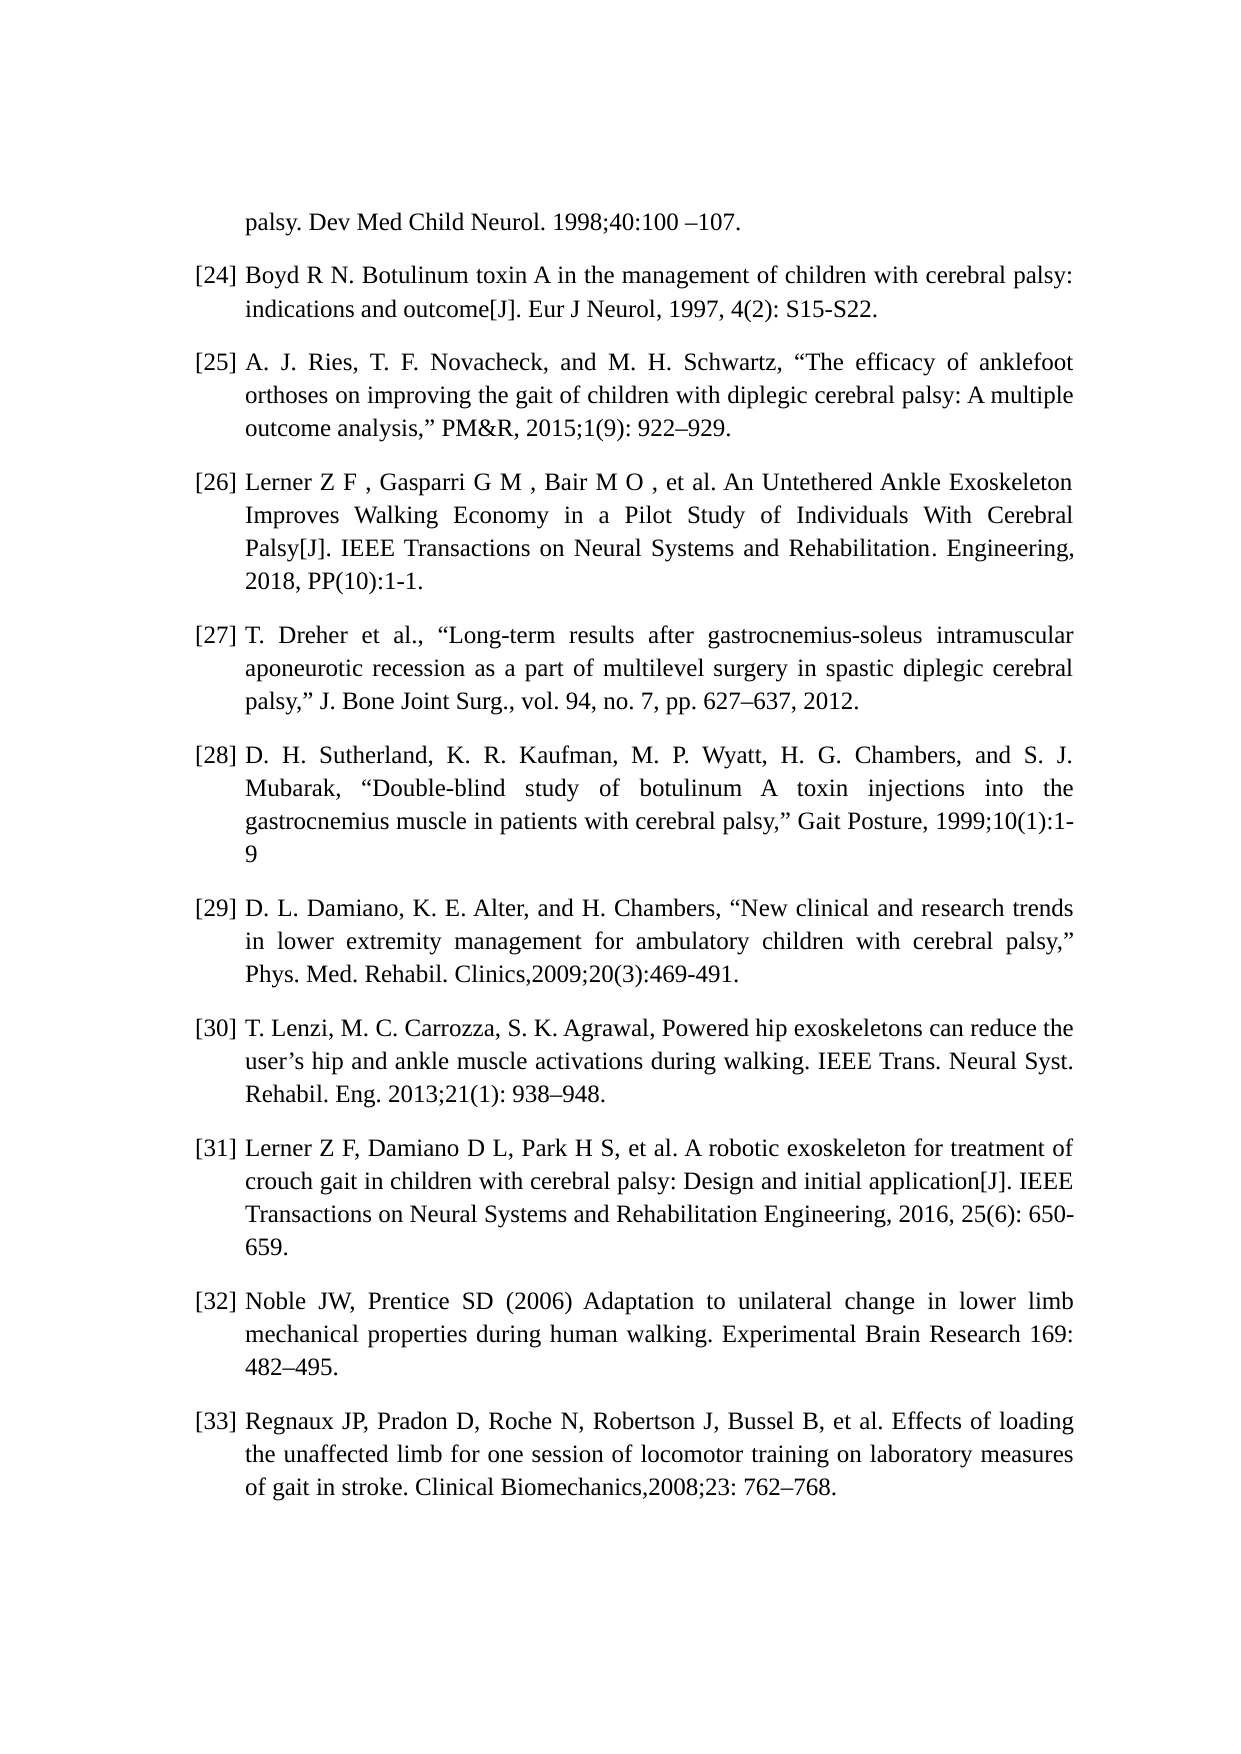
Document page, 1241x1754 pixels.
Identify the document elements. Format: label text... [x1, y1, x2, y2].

list T. Lenzi, M. C. Carrozza, S. K. Agrawal, Powered hip exoskeletons can reduce the user’s hip and ankle muscle activations during walking. IEEE Trans. Neural Syst. Rehabil. Eng. 2013;21(1): 938–948. [195, 1013, 1075, 1108]
list Boyd R N. Botulinum toxin A in the management of children with cerebral palsy: indications and outcome[J]. Eur J Neurol, 1997, 4(2): S15-S22. [195, 261, 1075, 322]
list A. J. Ries, T. F. Novacheck, and M. H. Schwartz, “The efficacy of anklefoot orthoses on improving the gait of children with diplegic cerebral palsy: A multiple outcome analysis,” PM&R, 2015;1(9): 922–929. [195, 347, 1075, 442]
list D. H. Sutherland, K. R. Kaufman, M. P. Wyatt, H. G. Chambers, and S. J. Mubarak, “Double-blind study of botulinum A toxin injections into the gastrocnemius muscle in patients with cerebral palsy,” Gait Posture, 1999;10(1):1-9 [195, 740, 1075, 868]
list Regnaux JP, Pradon D, Roche N, Robertson J, Bussel B, et al. Effects of loading the unaffected limb for one session of locomotor training on laboratory measures of gait in stroke. Clinical Biomechanics,2008;23: 762–768. [195, 1406, 1075, 1501]
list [195, 207, 1075, 236]
list Lerner Z F , Gasparri G M , Bair M O , et al. An Untethered Ankle Exoskeleton Improves Walking Economy in a Pilot Study of Individuals With Cerebral Palsy[J]. IEEE Transactions on Neural Systems and Rehabilitation. Engineering, 2018, PP(10):1-1. [195, 467, 1075, 595]
list D. L. Damiano, K. E. Alter, and H. Chambers, “New clinical and research trends in lower extremity management for ambulatory children with cerebral palsy,” Phys. Med. Rehabil. Clinics,2009;20(3):469-491. [195, 893, 1075, 988]
list Noble JW, Prentice SD (2006) Adaptation to unilateral change in lower limb mechanical properties during human walking. Experimental Brain Research 169: 482–495. [195, 1286, 1075, 1381]
list Lerner Z F, Damiano D L, Park H S, et al. A robotic exoskeleton for treatment of crouch gait in children with cerebral palsy: Design and initial application[J]. IEEE Transactions on Neural Systems and Rehabilitation Engineering, 2016, 25(6): 650-659. [195, 1133, 1075, 1261]
list T. Dreher et al., “Long-term results after gastrocnemius-soleus intramuscular aponeurotic recession as a part of multilevel surgery in spastic diplegic cerebral palsy,” J. Bone Joint Surg., vol. 94, no. 7, pp. 627–637, 2012. [195, 620, 1075, 715]
